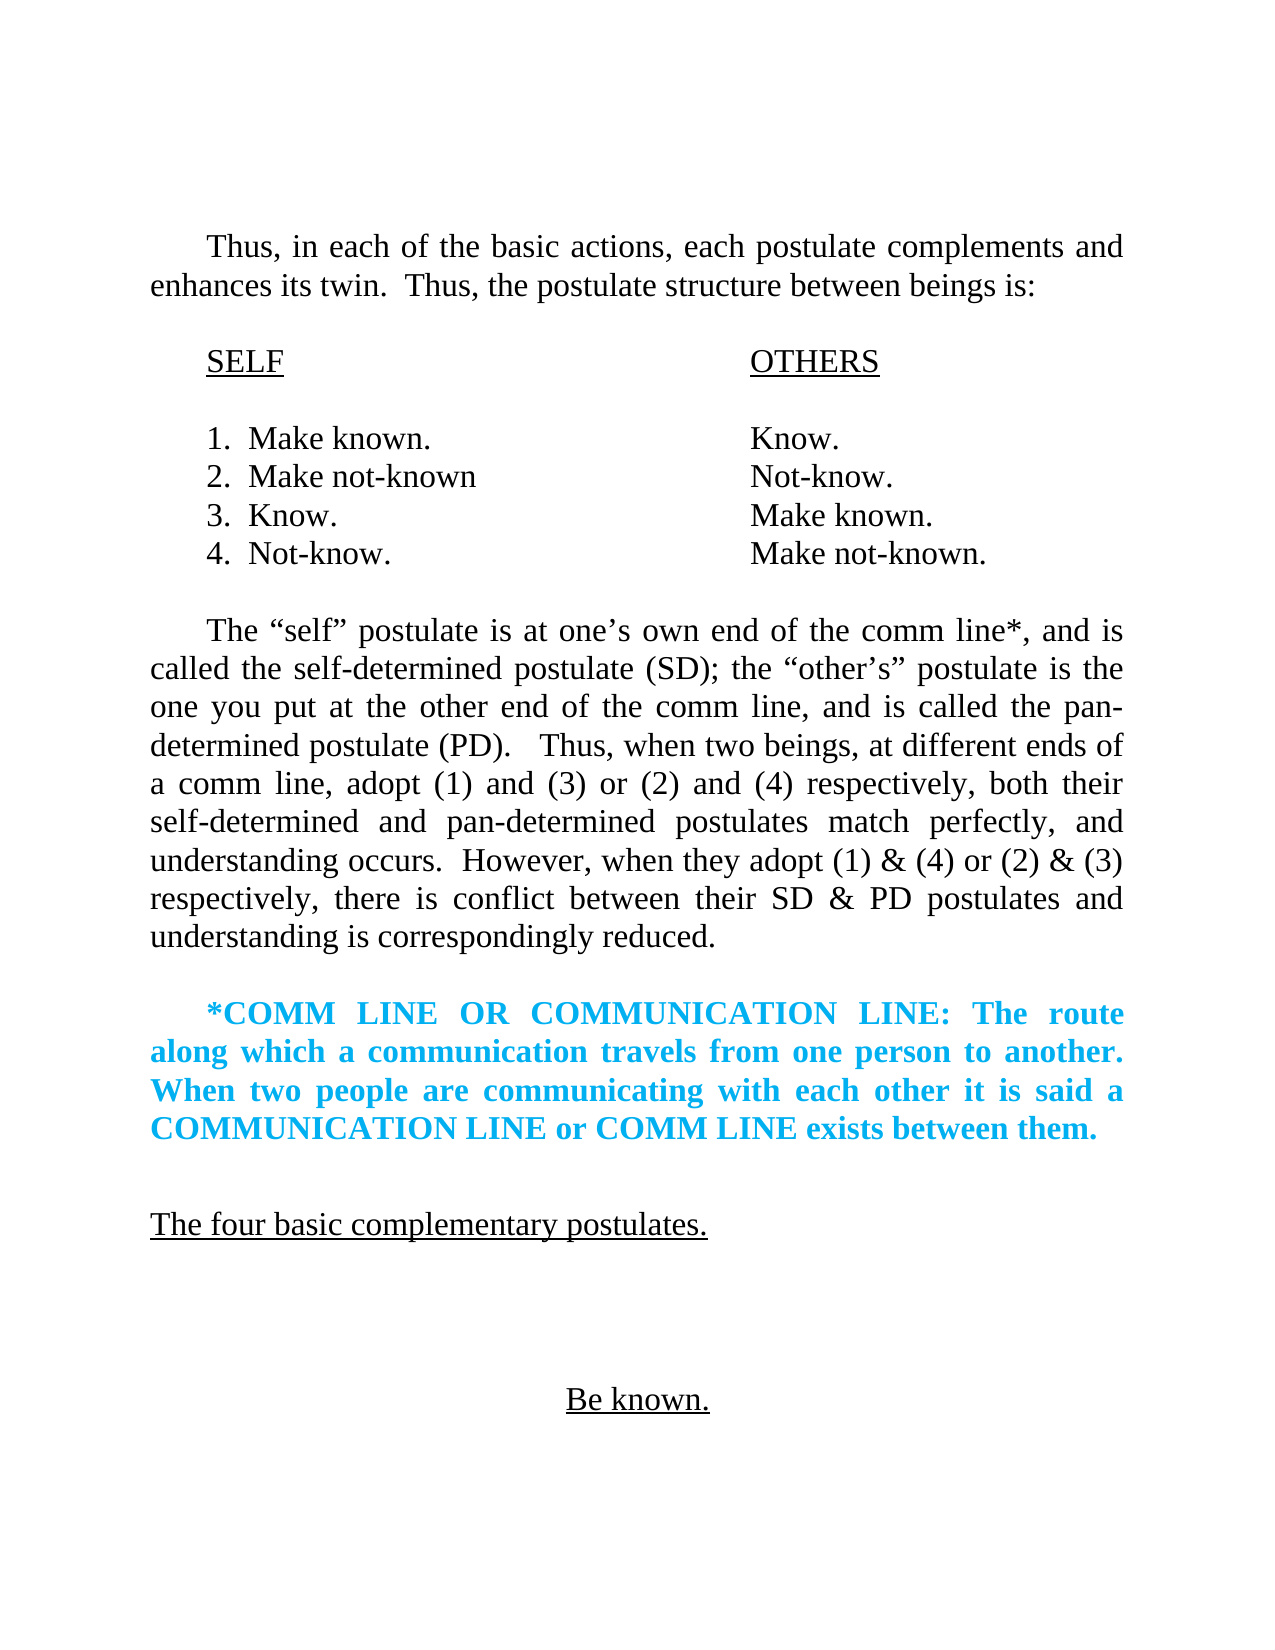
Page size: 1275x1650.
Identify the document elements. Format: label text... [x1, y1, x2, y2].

text 2. Make not-known Not-know. [150, 457, 1125, 495]
text 1. Make known. Know. [150, 418, 1125, 457]
text Thus, in each of the basic actions, each postulate complements and enhances its twin. Thus, the postulate structure between beings is: [150, 227, 1125, 303]
text 4. Not-know. Make not-known. [150, 533, 1125, 572]
text 3. Know. Make known. [150, 495, 1125, 533]
text SELF OTHERS [150, 342, 1125, 380]
text The four basic complementary postulates. [150, 1205, 1125, 1243]
text Be known. [150, 1379, 1125, 1417]
text *COMM LINE OR COMMUNICATION LINE: The route along which a communication travels from one person to another. When two people are communicating with each other it is said a COMMUNICATION LINE or COMM LINE exists between them. [150, 993, 1125, 1147]
text The “self” postulate is at one’s own end of the comm line*, and is called the self-determined postulate (SD); the “other’s” postulate is the one you put at the other end of the comm line, and is called the pan-determined postulate (PD). Thus, when two beings, at different ends of a comm line, adopt (1) and (3) or (2) and (4) respectively, both their self-determined and pan-determined postulates match perfectly, and understanding occurs. However, when they adopt (1) & (4) or (2) & (3) respectively, there is conflict between their SD & PD postulates and understanding is correspondingly reduced. [150, 610, 1125, 955]
